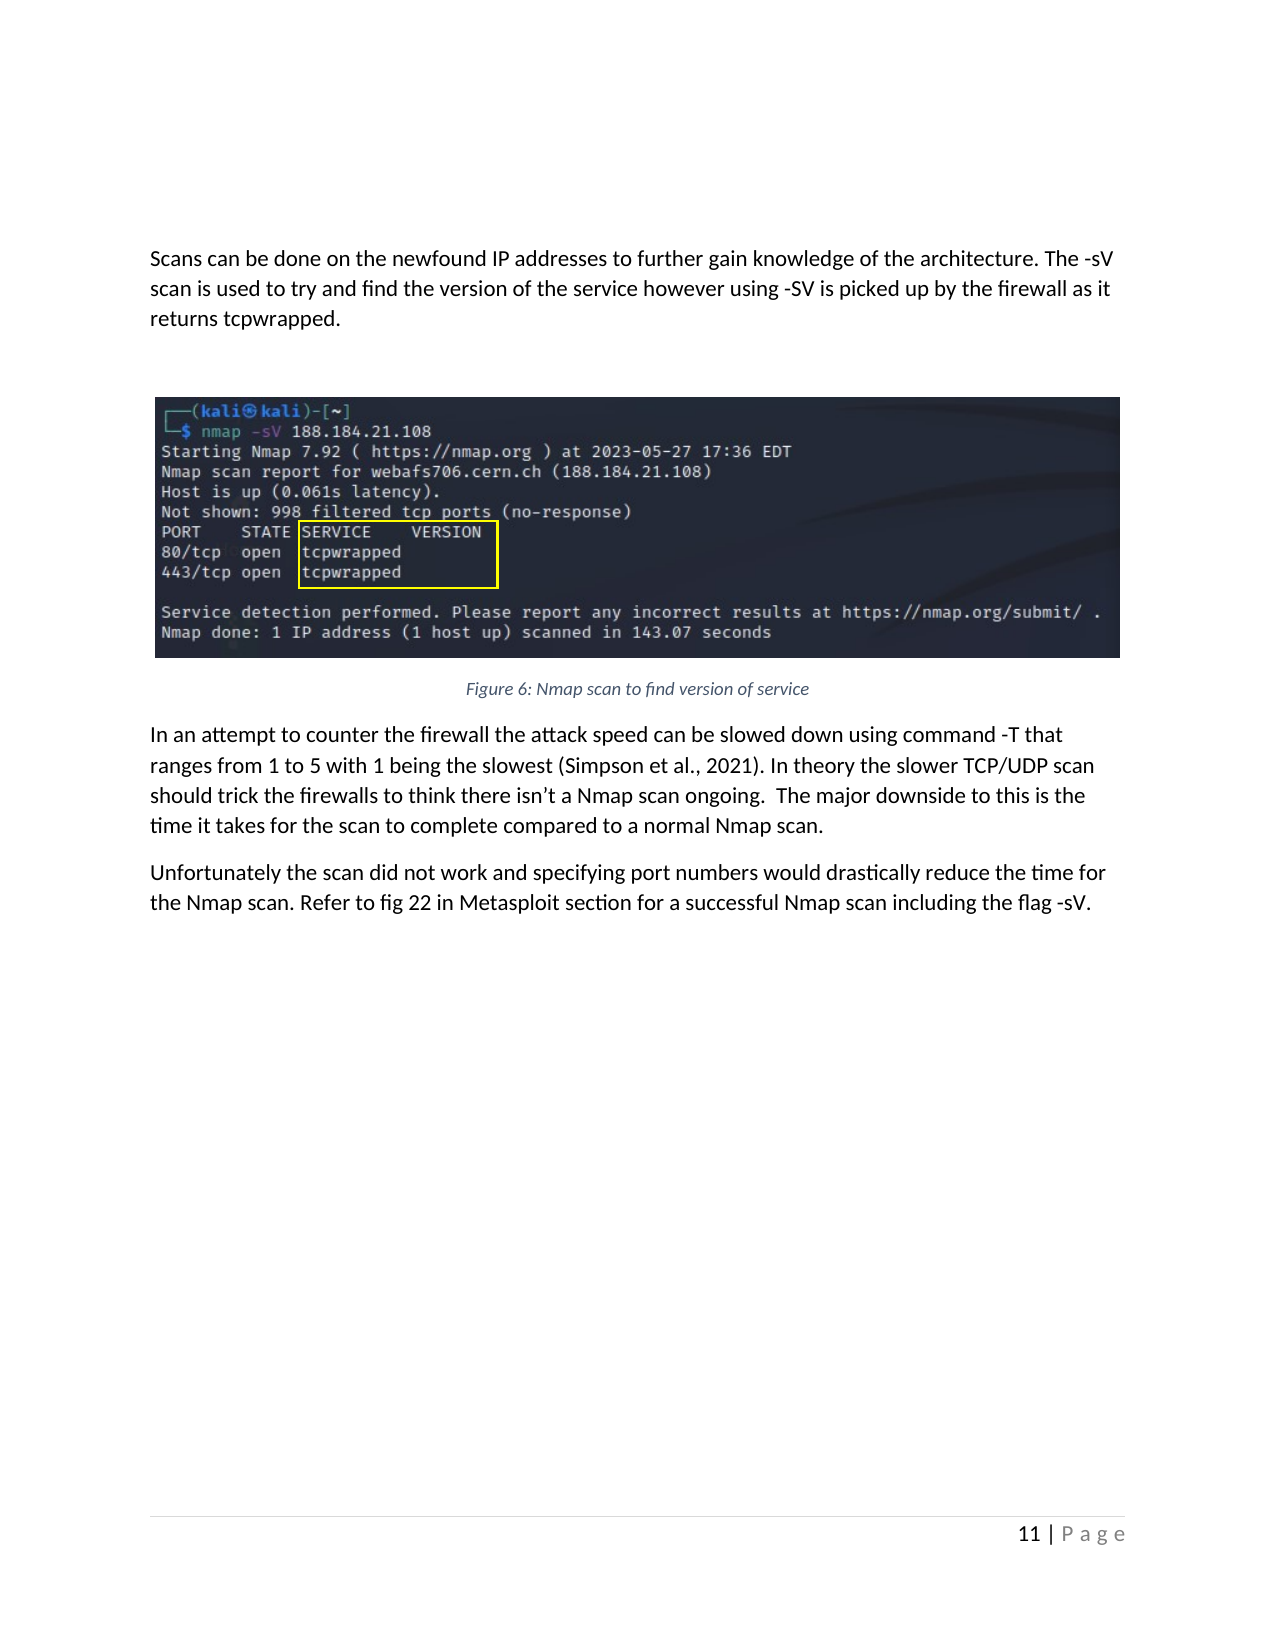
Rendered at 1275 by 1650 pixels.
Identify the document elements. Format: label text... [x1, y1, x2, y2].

text Scans can be done on the newfound IP addresses to further gain knowledge of the architecture. The -sV scan is used to try and find the version of the service however using -SV is picked up by the firewall as it returns tcpwrapped. [150, 244, 1125, 332]
text Unfortunately the scan did not work and specifying port numbers would drastically reduce the time for the Nmap scan. Refer to fig 22 in Metasploit section for a successful Nmap scan including the flag -sV. [150, 858, 1125, 916]
picture [155, 397, 1120, 658]
text In an attempt to counter the firewall the attack speed can be slowed down using command -T that ranges from 1 to 5 with 1 being the slowest (Simpson et al., 2021). In theory the slower TCP/UDP scan should trick the firewalls to think there isn’t a Nmap scan ongoing. The major downside to this is the time it takes for the scan to complete compared to a normal Nmap scan. [150, 721, 1125, 839]
